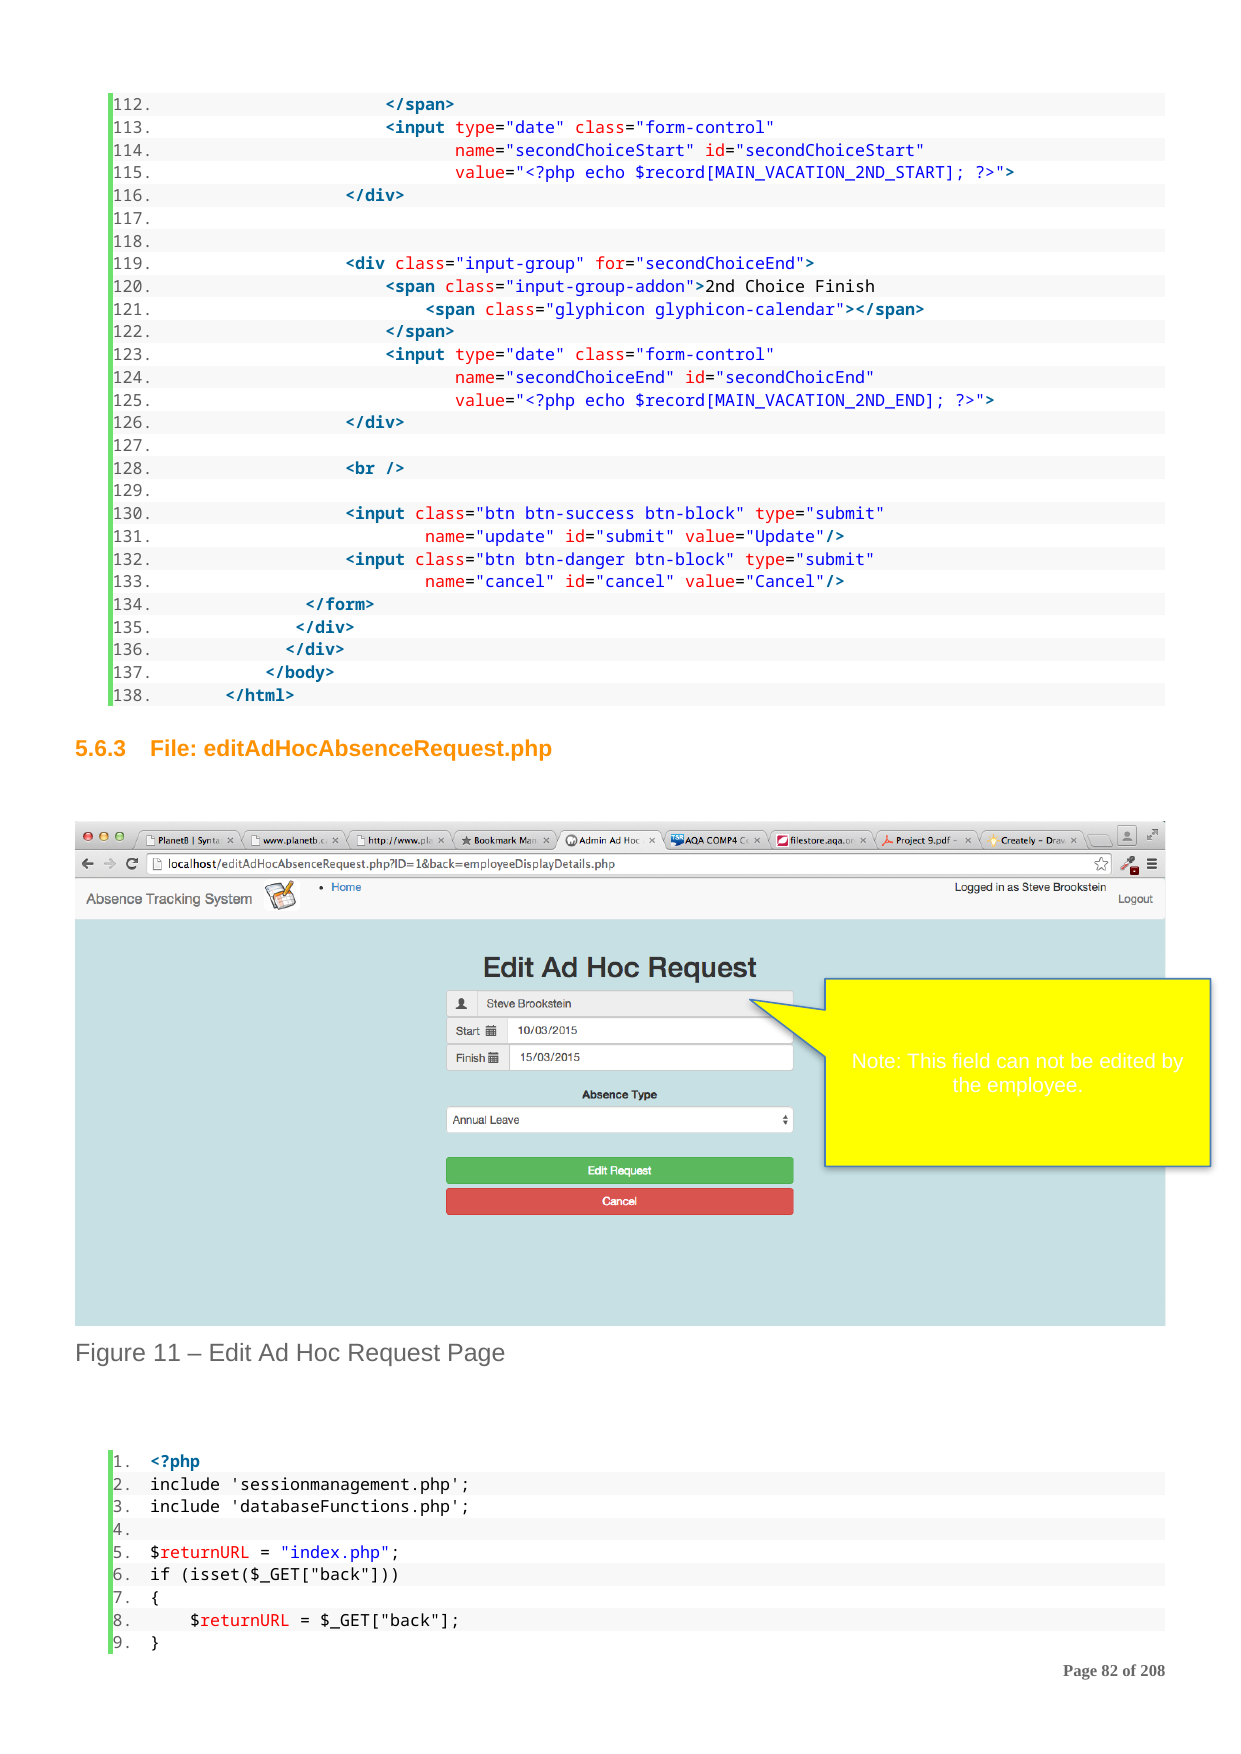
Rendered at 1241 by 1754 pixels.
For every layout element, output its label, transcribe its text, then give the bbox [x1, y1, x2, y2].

list <br /> [113, 456, 1165, 479]
list } [113, 1631, 1165, 1654]
list </div> [113, 638, 1165, 661]
list name="secondChoiceStart" id="secondChoiceStart" [113, 138, 1165, 161]
list $returnURL = $_GET["back"]; [113, 1608, 1165, 1631]
list <input class="btn btn-success btn-block" type="submit" [113, 502, 1165, 524]
text Figure 8 – Edit Ad Hoc Request Page [75, 1338, 1165, 1367]
list <span class="input-group-addon">2nd Choice Finish [113, 275, 1165, 297]
list $returnURL = "index.php"; [113, 1540, 1165, 1563]
list <?php [108, 1449, 1165, 1472]
list name="secondChoiceEnd" id="secondChoicEnd" [113, 366, 1165, 388]
list </body> [113, 661, 1165, 683]
list </html> [113, 683, 1165, 706]
list </div> [113, 184, 1165, 207]
list if (isset($_GET["back"])) [113, 1563, 1165, 1586]
list <span class="glyphicon glyphicon-calendar"></span> [113, 297, 1165, 320]
list { [113, 1586, 1165, 1608]
list value="<?php echo $record[MAIN_VACATION_2ND_START]; ?>"> [113, 161, 1165, 184]
list </div> [113, 411, 1165, 434]
list include 'databaseFunctions.php'; [113, 1495, 1165, 1518]
list </form> [113, 593, 1165, 615]
list name="update" id="submit" value="Update"/> [113, 524, 1165, 547]
list </div> [113, 615, 1165, 638]
list include 'sessionmanagement.php'; [113, 1472, 1165, 1495]
picture [75, 821, 1166, 1326]
list <input type="date" class="form-control" [113, 343, 1165, 366]
list </span> [113, 320, 1165, 343]
list value="<?php echo $record[MAIN_VACATION_2ND_END]; ?>"> [113, 388, 1165, 411]
list name="cancel" id="cancel" value="Cancel"/> [113, 570, 1165, 593]
list <input class="btn btn-danger btn-block" type="submit" [113, 547, 1165, 570]
subtitle File: editAdHocAbsenceRequest.php [75, 735, 1165, 762]
list <input type="date" class="form-control" [113, 116, 1165, 138]
list </span> [113, 93, 1165, 116]
list <div class="input-group" for="secondChoiceEnd"> [113, 252, 1165, 275]
